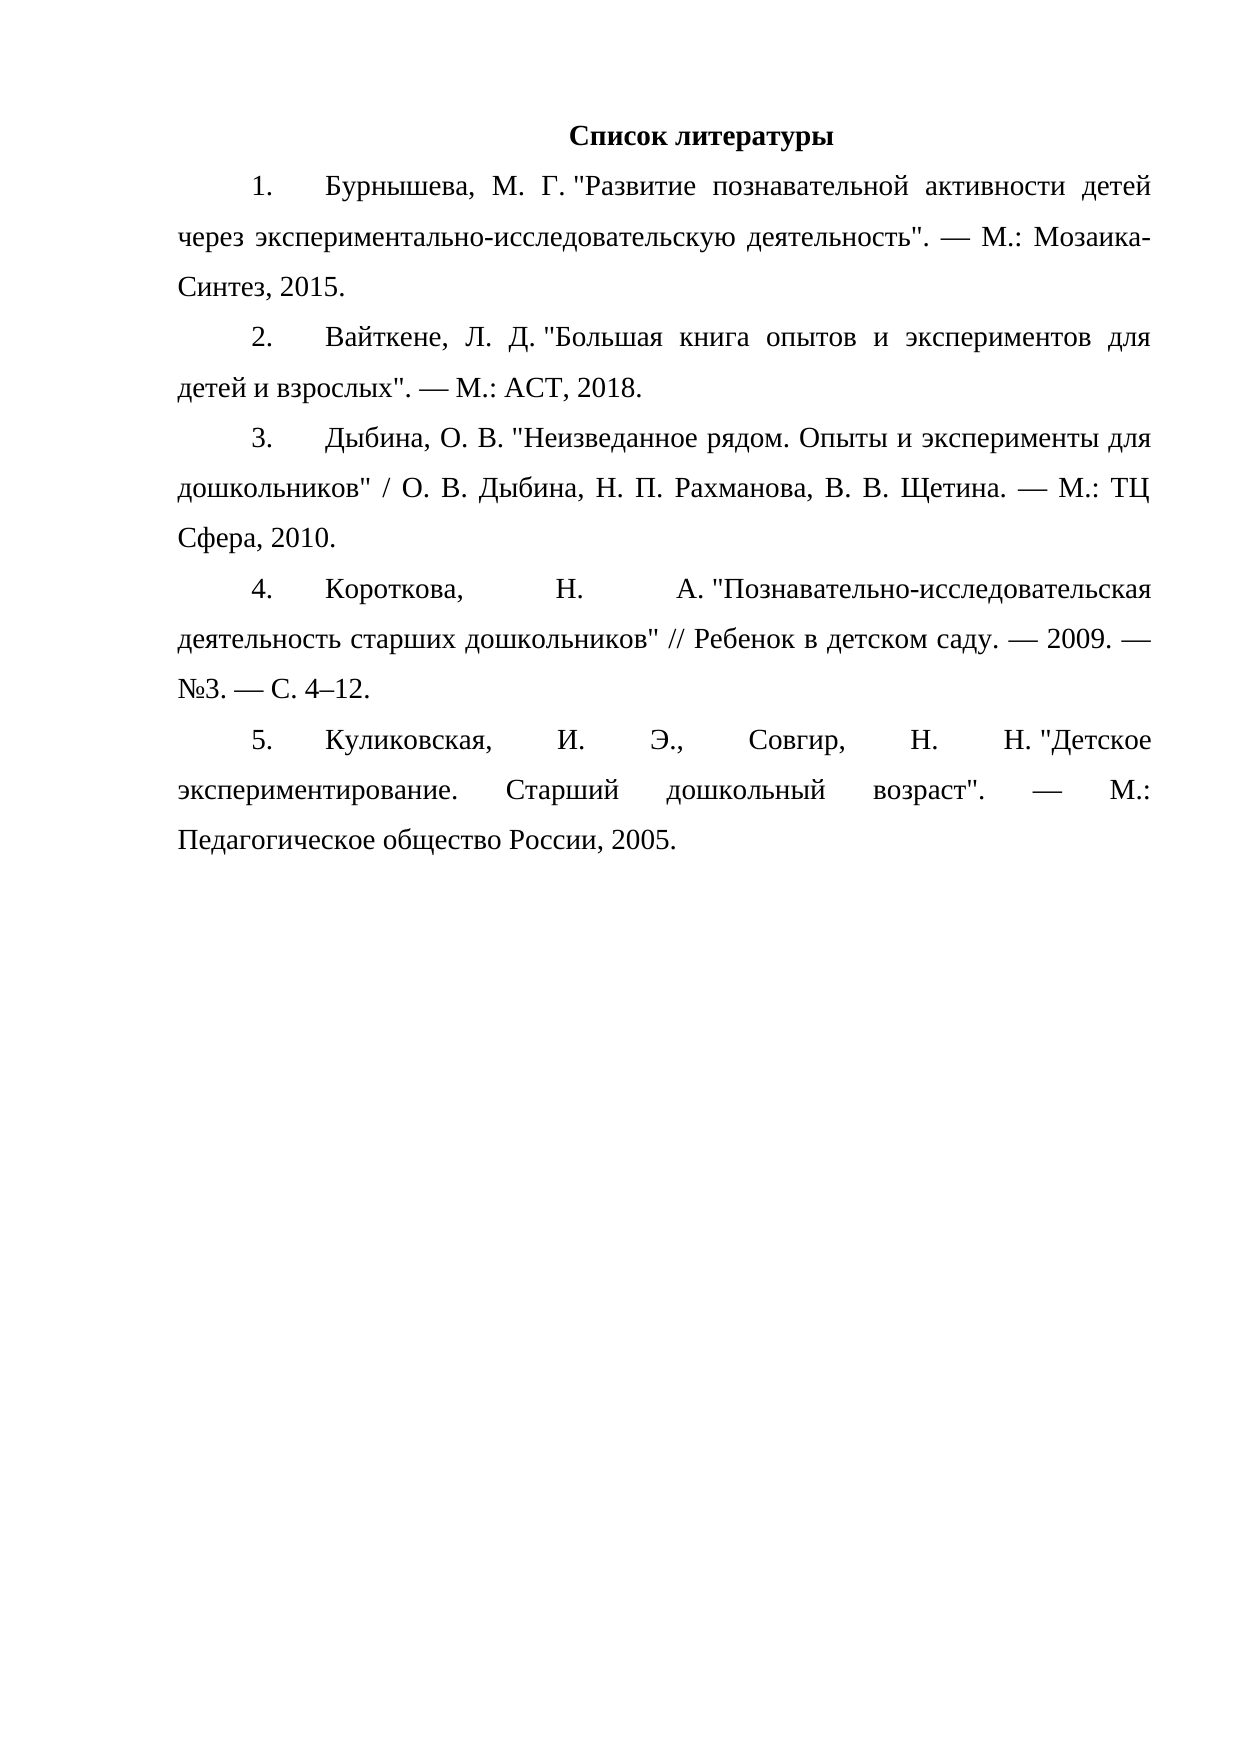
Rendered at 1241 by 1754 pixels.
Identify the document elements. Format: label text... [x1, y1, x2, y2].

text Список литературы [177, 118, 1152, 152]
list Дыбина, О. В. "Неизведанное рядом. Опыты и эксперименты для дошкольников" / О. В. Дыбина, Н. П. Рахманова, В. В. Щетина. — М.: ТЦ Сфера, 2010. [177, 420, 1152, 554]
list Куликовская, И. Э., Совгир, Н. Н. "Детское экспериментирование. Старший дошкольный возраст". — М.: Педагогическое общество России, 2005. [177, 722, 1152, 856]
list Вайткене, Л. Д. "Большая книга опытов и экспериментов для детей и взрослых". — М.: АСТ, 2018. [177, 319, 1152, 403]
list Короткова, Н. А. "Познавательно-исследовательская деятельность старших дошкольников" // Ребенок в детском саду. — 2009. — №3. — С. 4–12. [177, 571, 1152, 705]
list Бурнышева, М. Г. "Развитие познавательной активности детей через экспериментально-исследовательскую деятельность". — М.: Мозаика-Синтез, 2015. [177, 168, 1152, 303]
